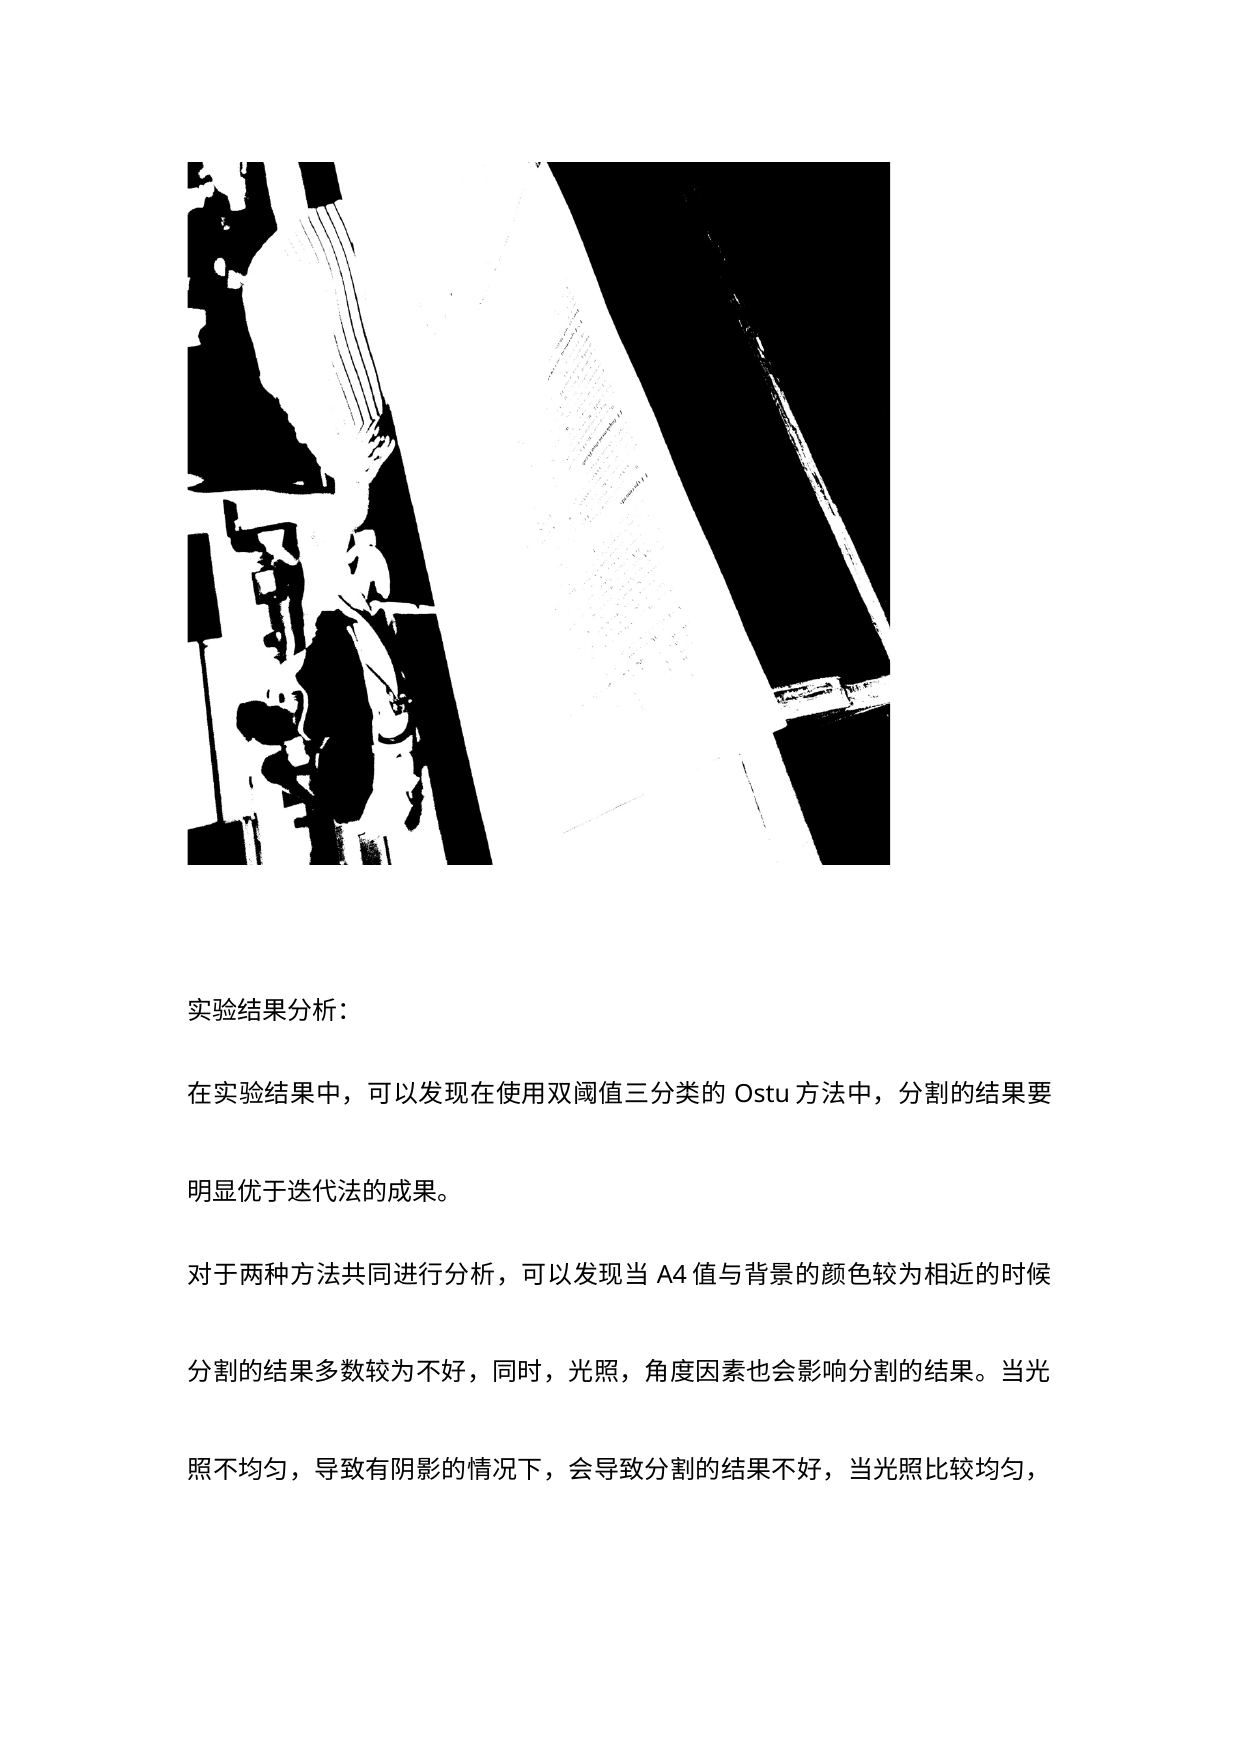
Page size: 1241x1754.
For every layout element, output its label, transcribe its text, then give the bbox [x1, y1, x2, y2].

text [187, 1240, 1053, 1500]
text 实验结果分析： [187, 976, 1053, 1041]
text 在实验结果中，可以发现在使用双阈值三分类的Ostu方法中，分割的结果要明显优于迭代法的成果。 [187, 1059, 1053, 1222]
picture [187, 162, 891, 865]
